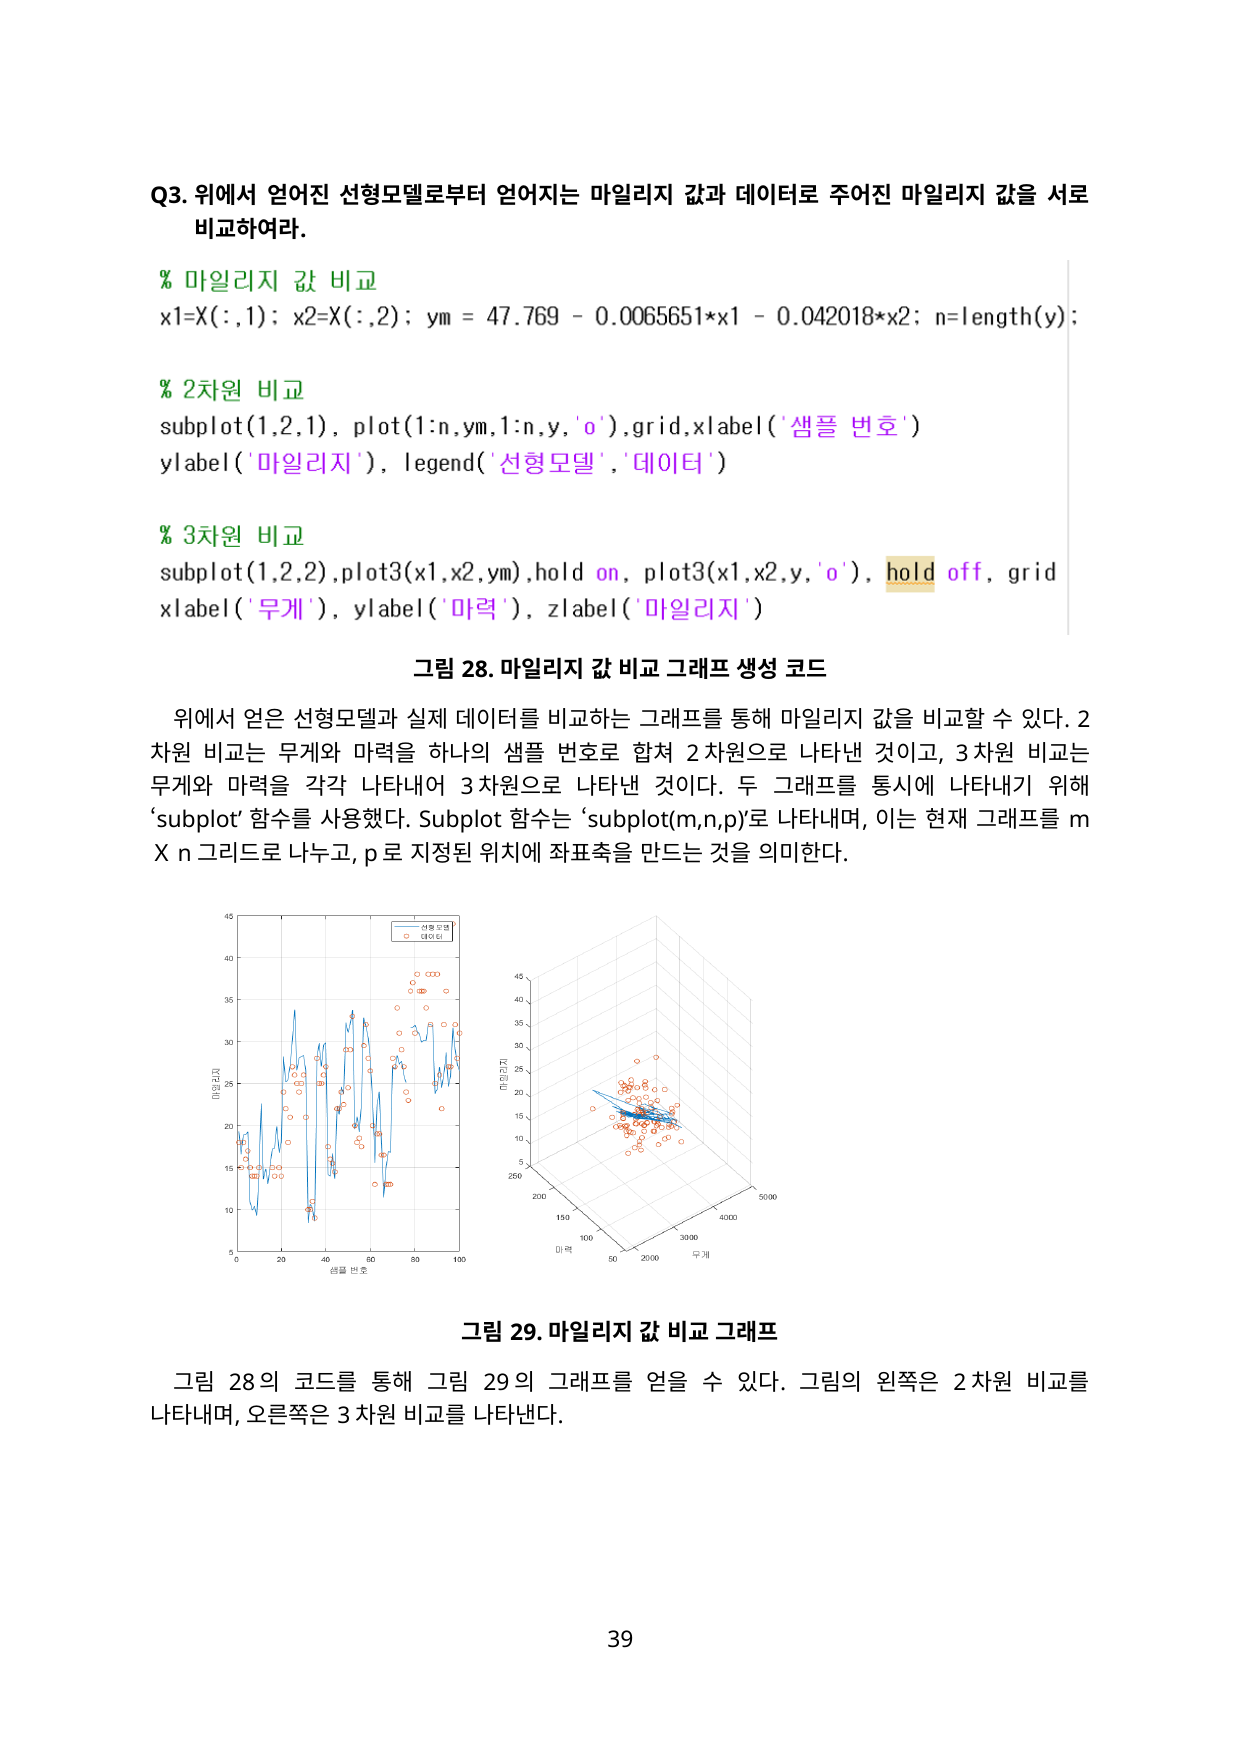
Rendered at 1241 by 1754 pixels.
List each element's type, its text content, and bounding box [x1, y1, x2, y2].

text 그림 28. 마일리지 값 비교 그래프 생성 코드 [150, 651, 1090, 684]
text 위에서 얻어진 선형모델로부터 얻어지는 마일리지 값과 데이터로 주어진 마일리지 값을 서로 비교하여라. [150, 177, 1090, 244]
picture [150, 884, 816, 1297]
text 그림 15의 코드를 통해 그림 16의 그래프를 얻을 수 있다. 그림의 왼쪽은 2차원 비교를 나타내며, 오른쪽은 3차원 비교를 나타낸다. [150, 1364, 1090, 1430]
text 그림 29. 마일리지 값 비교 그래프 [150, 1314, 1090, 1347]
picture [150, 260, 1090, 635]
text 위에서 얻은 선형모델과 실제 데이터를 비교하는 그래프를 통해 마일리지 값을 비교할 수 있다. 2차원 비교는 무게와 마력을 하나의 샘플 번호로 합쳐 2차원으로 나타낸 것이고, 3차원 비교는 무게와 마력을 각각 나타내어 3차원으로 나타낸 것이다. 두 그래프를 통시에 나타내기 위해 ‘subplot’ 함수를 사용했다. Subplot 함수는 ‘subplot(m,n,p)’로 나타내며, 이는 현재 그래프를 mＸn 그리드로 나누고, p로 지정된 위치에 좌표축을 만드는 것을 의미한다. [150, 701, 1090, 868]
